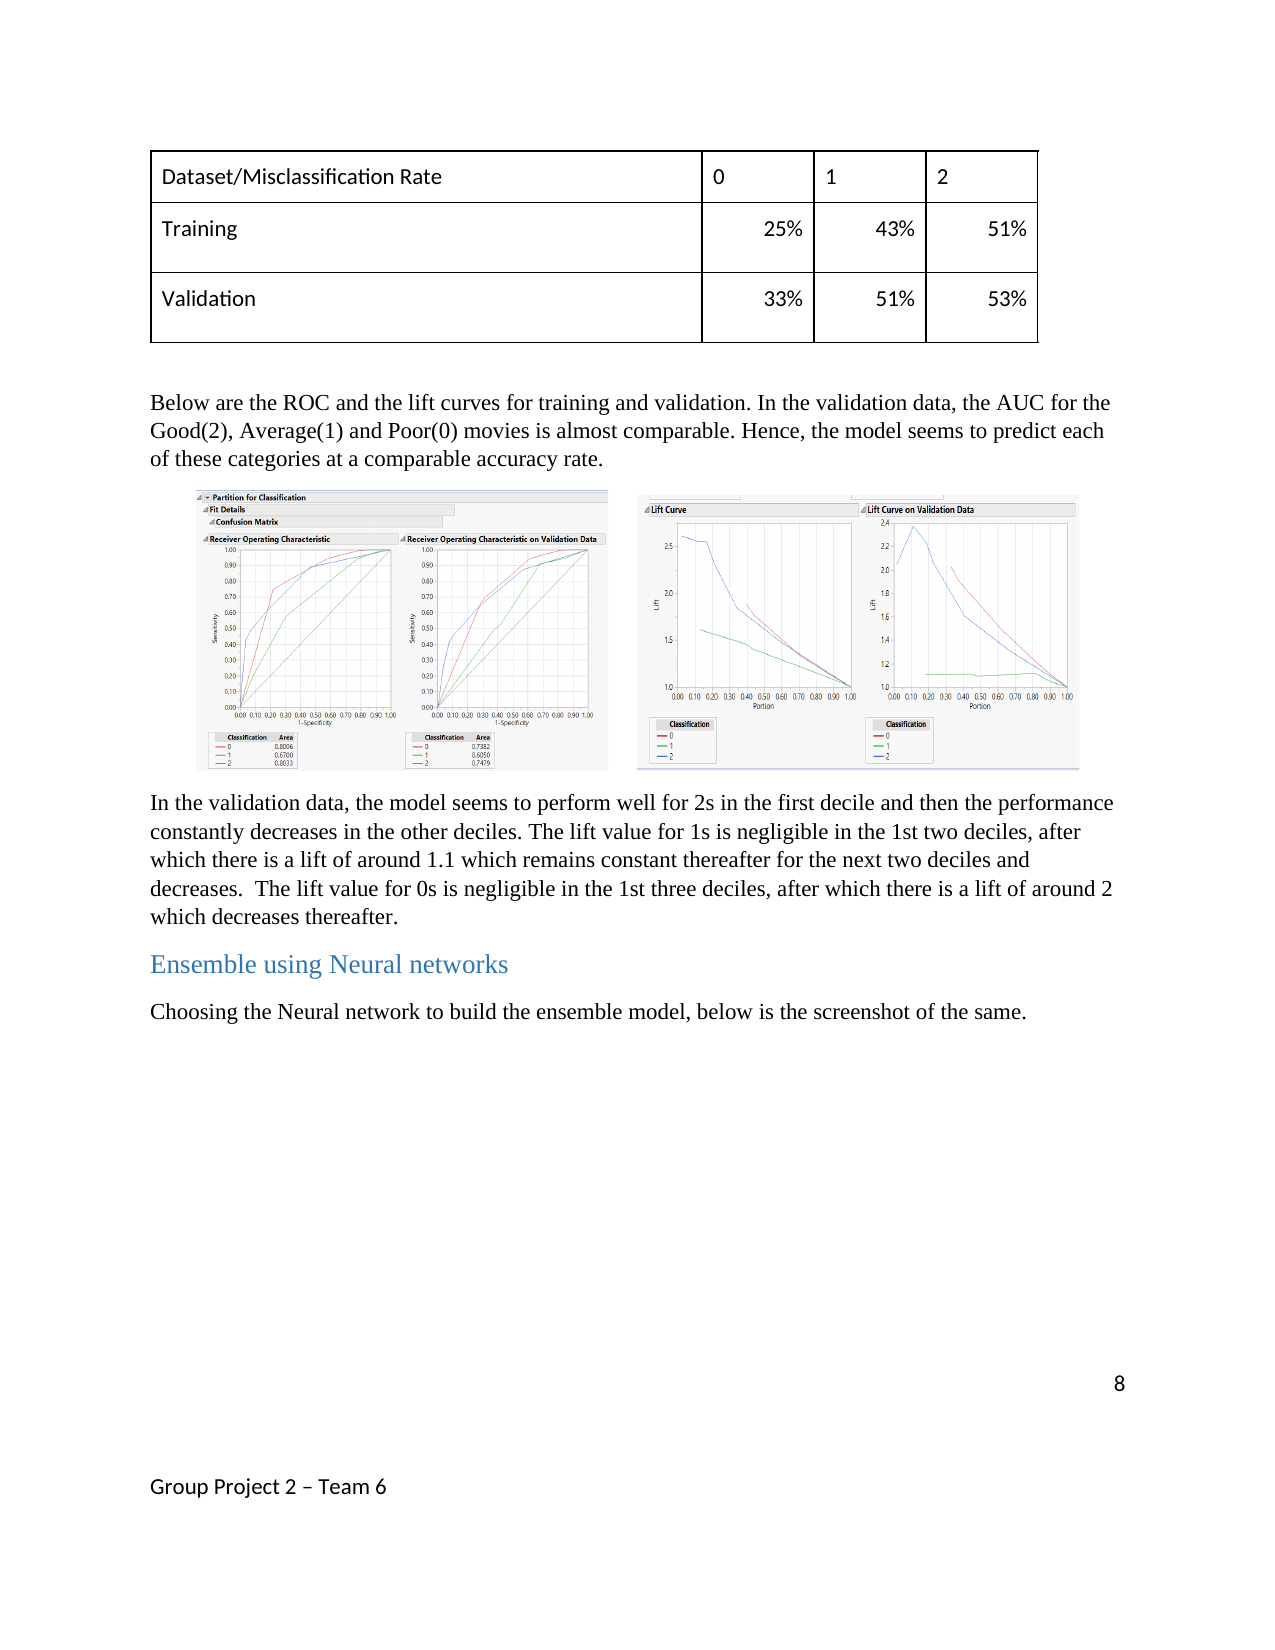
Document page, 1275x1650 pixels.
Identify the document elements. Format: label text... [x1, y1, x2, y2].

table_cell 43% [815, 203, 925, 272]
table_cell 53% [927, 273, 1037, 342]
text Choosing the Neural network to build the ensemble model, below is the screenshot of the same. [150, 998, 1125, 1025]
table_cell 51% [927, 203, 1037, 272]
picture [636, 495, 1080, 771]
text Ensemble using Neural networks [150, 948, 1125, 979]
text Below are the ROC and the lift curves for training and validation. In the validation data, the AUC for the Good(2), Average(1) and Poor(0) movies is almost comparable. Hence, the model seems to predict each of these categories at a comparable accuracy rate. [150, 388, 1125, 472]
table_header Dataset/Misclassification Rate [152, 152, 701, 201]
table_cell 51% [815, 273, 925, 342]
text In the validation data, the model seems to perform well for 2s in the first decile and then the performance constantly decreases in the other deciles. The lift value for 1s is negligible in the 1st two deciles, after which there is a lift of around 1.1 which remains constant thereafter for the next two deciles and decreases. The lift value for 0s is negligible in the 1st three deciles, after which there is a lift of around 2 which decreases thereafter. [150, 789, 1125, 929]
table_cell Training [152, 203, 701, 272]
table_cell Validation [152, 273, 701, 342]
table_cell 25% [703, 203, 813, 272]
table_header 1 [815, 152, 925, 201]
table_header 2 [927, 152, 1037, 201]
table_cell 33% [703, 273, 813, 342]
table_header 0 [703, 152, 813, 201]
picture [195, 490, 609, 771]
